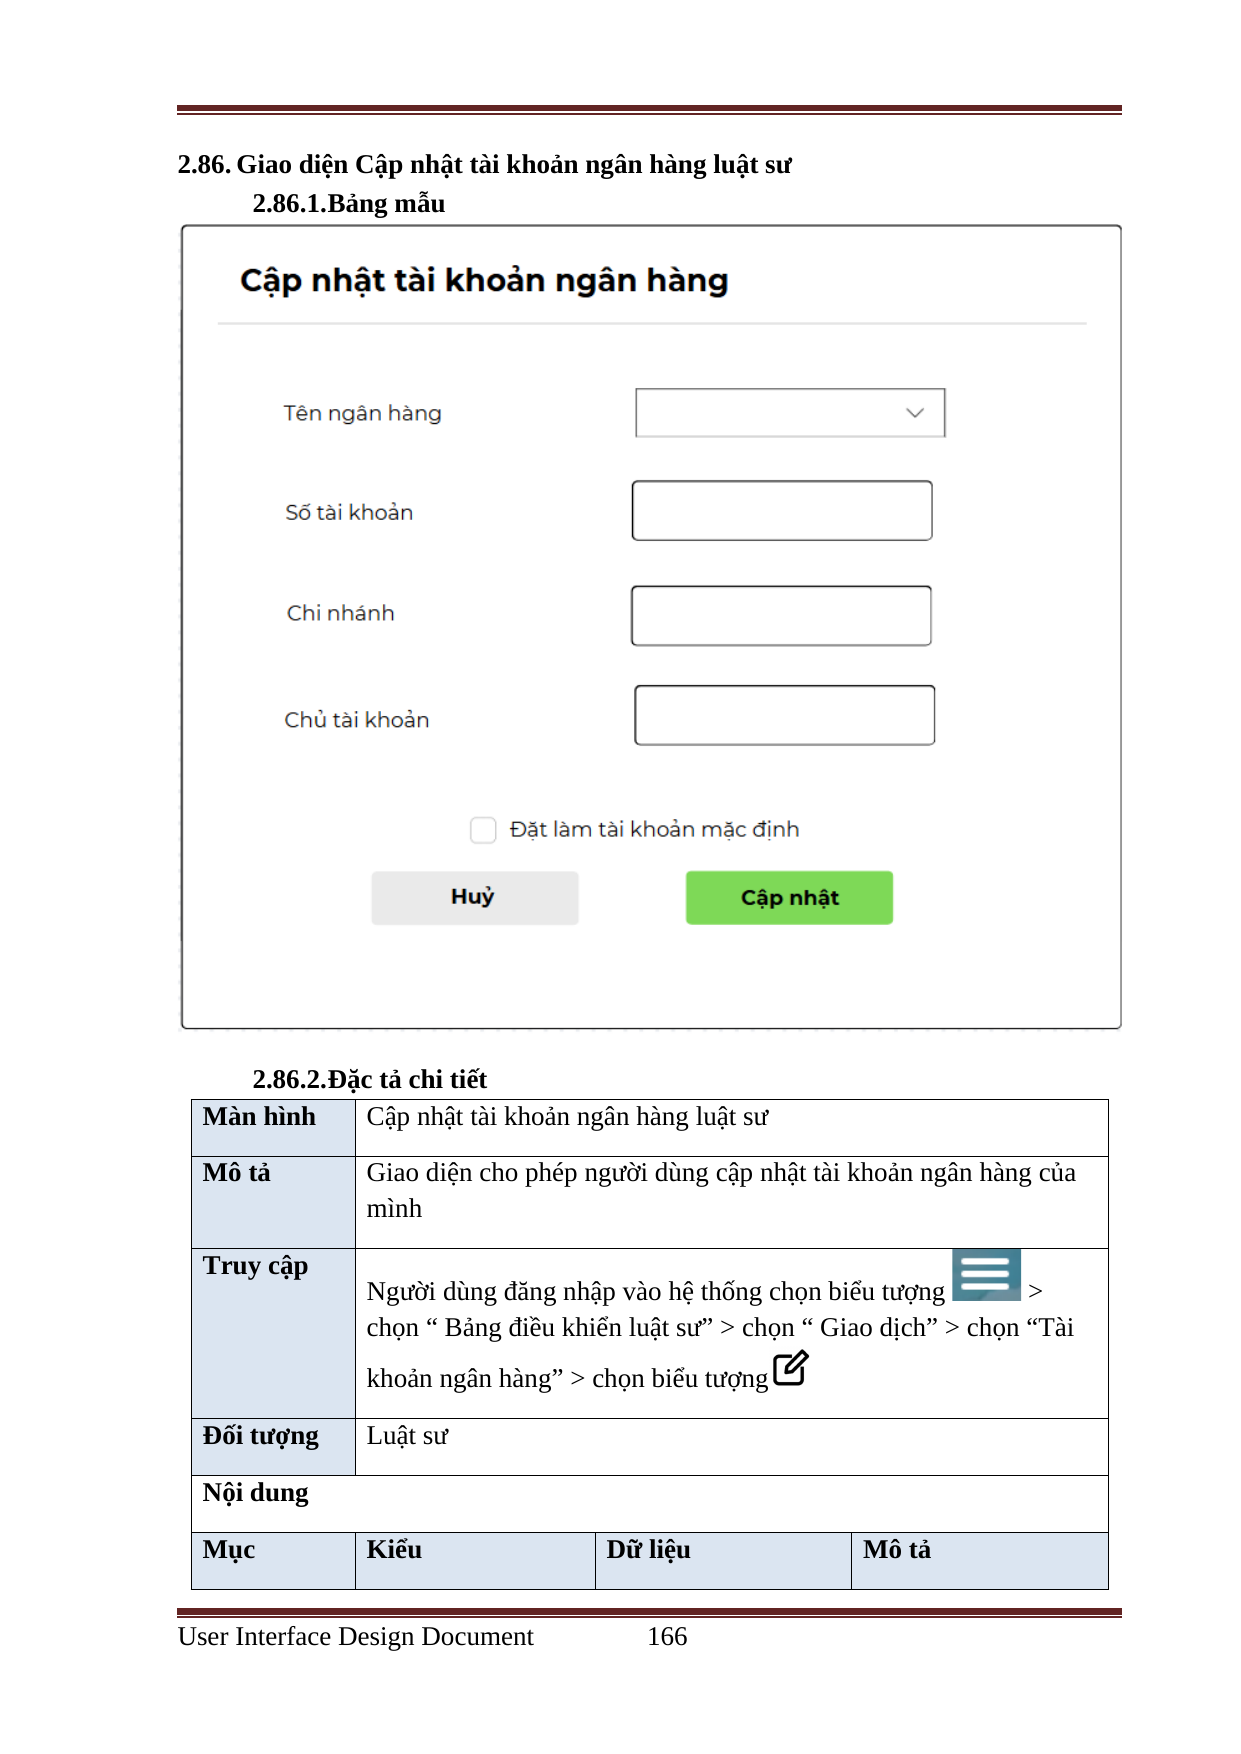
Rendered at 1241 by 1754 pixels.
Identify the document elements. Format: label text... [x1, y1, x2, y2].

subtitle Giao diện Cập nhật tài khoản ngân hàng luật sư [177, 148, 1122, 179]
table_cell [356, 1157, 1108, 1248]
picture [952, 1249, 1022, 1301]
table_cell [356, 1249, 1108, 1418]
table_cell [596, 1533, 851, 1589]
picture [770, 1347, 810, 1387]
picture [177, 223, 1123, 1038]
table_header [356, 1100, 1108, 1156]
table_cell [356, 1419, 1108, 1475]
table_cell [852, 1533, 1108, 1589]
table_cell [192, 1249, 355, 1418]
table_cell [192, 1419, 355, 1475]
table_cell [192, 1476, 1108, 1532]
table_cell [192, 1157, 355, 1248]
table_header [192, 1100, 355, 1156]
subtitle Bảng mẫu [252, 188, 1122, 219]
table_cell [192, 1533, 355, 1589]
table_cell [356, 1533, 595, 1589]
subtitle Đặc tả chi tiết [252, 1063, 1122, 1094]
